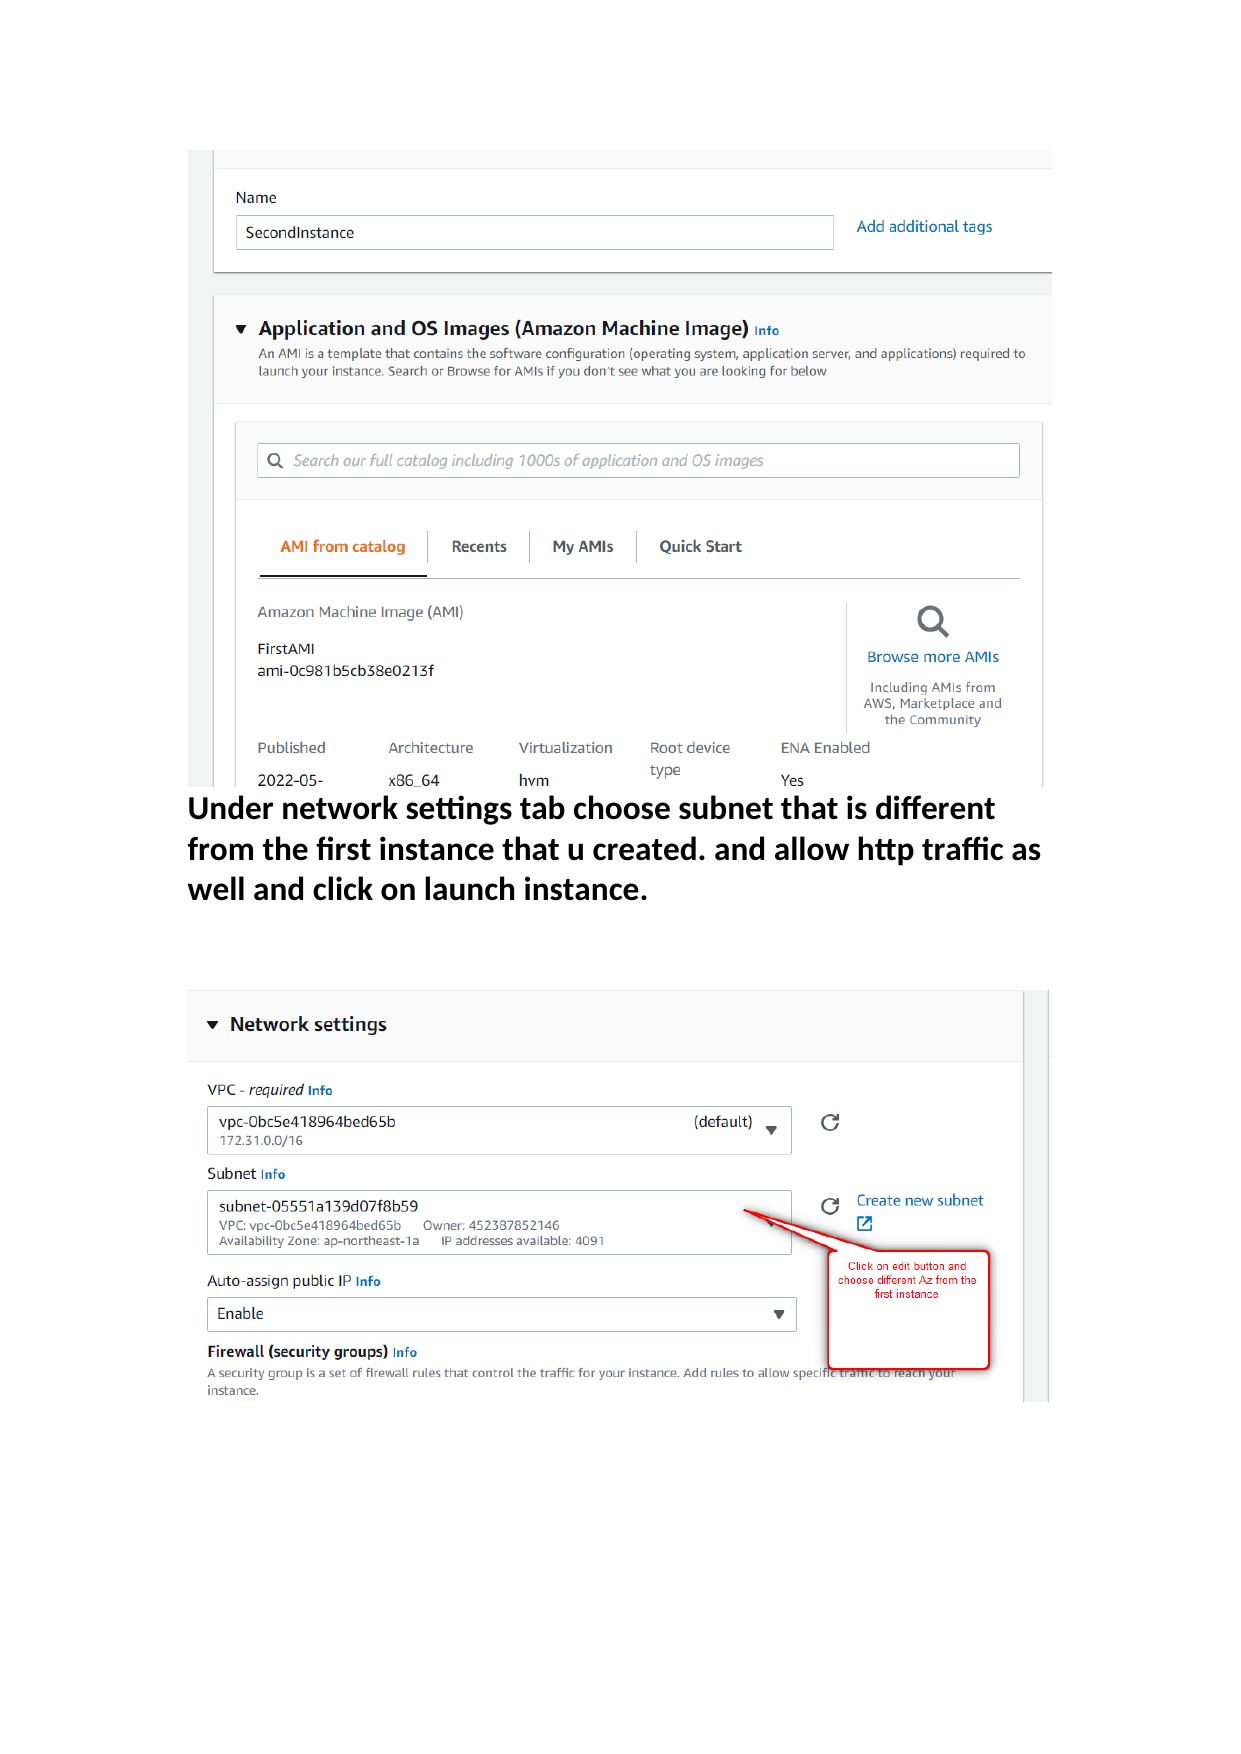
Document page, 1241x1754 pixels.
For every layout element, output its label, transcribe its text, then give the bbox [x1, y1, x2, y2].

picture [187, 990, 1053, 1402]
picture [187, 150, 1052, 787]
list Under network settings tab choose subnet that is different from the first instance that u created. and allow http traffic as well and click on launch instance. [187, 787, 1053, 909]
